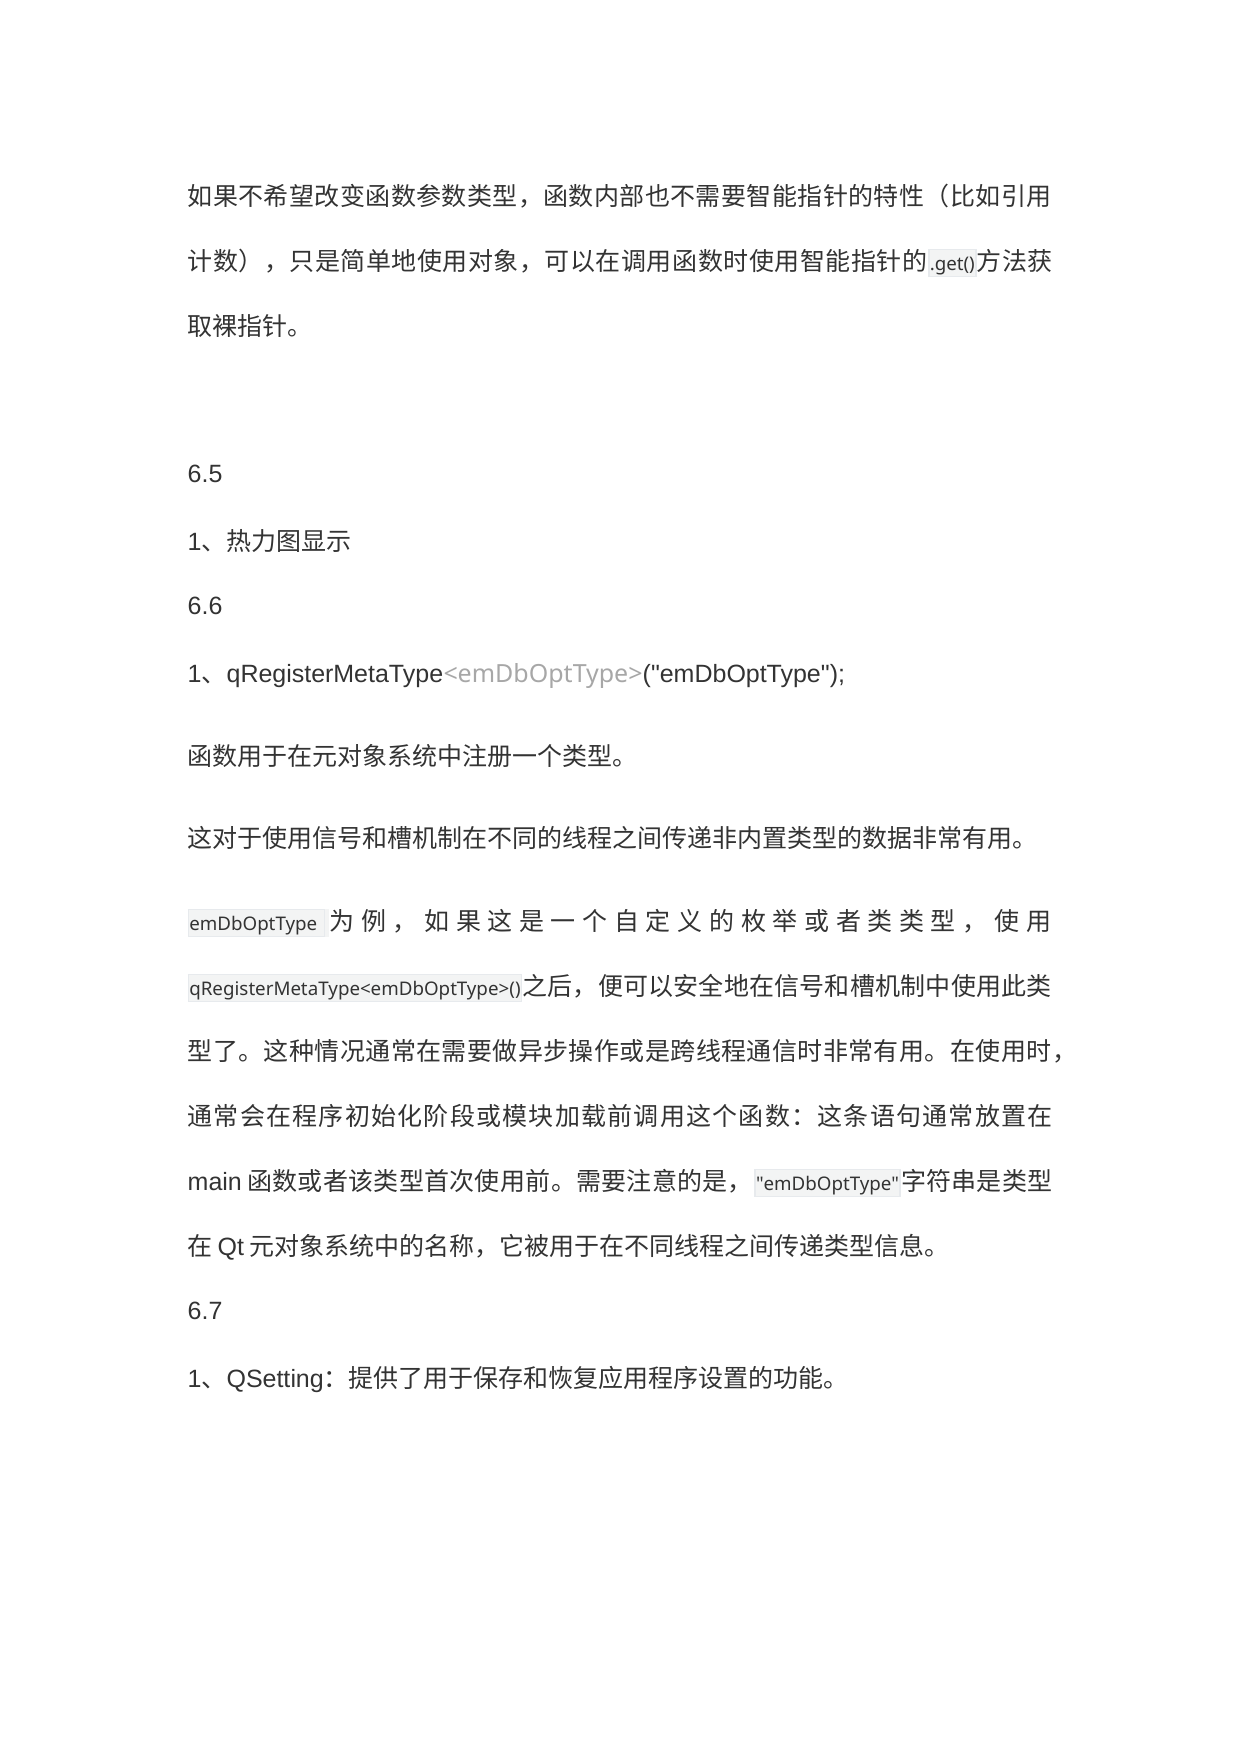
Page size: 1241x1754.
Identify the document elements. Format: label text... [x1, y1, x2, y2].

text 1、热力图显示 [187, 507, 1053, 572]
text 6.7 [187, 1294, 1053, 1327]
text emDbOptType为例，如果这是一个自定义的枚举或者类类型，使用qRegisterMetaType<emDbOptType>()之后，便可以安全地在信号和槽机制中使用此类型了。这种情况通常在需要做异步操作或是跨线程通信时非常有用。在使用时，通常会在程序初始化阶段或模块加载前调用这个函数：这条语句通常放置在main函数或者该类型首次使用前。需要注意的是，"emDbOptType"字符串是类型在Qt元对象系统中的名称，它被用于在不同线程之间传递类型信息。 [187, 887, 1053, 1277]
text 6.6 [187, 589, 1053, 622]
text 如果不希望改变函数参数类型，函数内部也不需要智能指针的特性（比如引用计数），只是简单地使用对象，可以在调用函数时使用智能指针的.get()方法获取裸指针。 [187, 162, 1053, 357]
text 1、qRegisterMetaType<emDbOptType>("emDbOptType"); [187, 639, 1053, 704]
text 函数用于在元对象系统中注册一个类型。 [187, 722, 1053, 787]
text 1、QSetting：提供了用于保存和恢复应用程序设置的功能。 [187, 1344, 1053, 1409]
text 6.5 [187, 457, 1053, 489]
text 这对于使用信号和槽机制在不同的线程之间传递非内置类型的数据非常有用。 [187, 804, 1053, 869]
